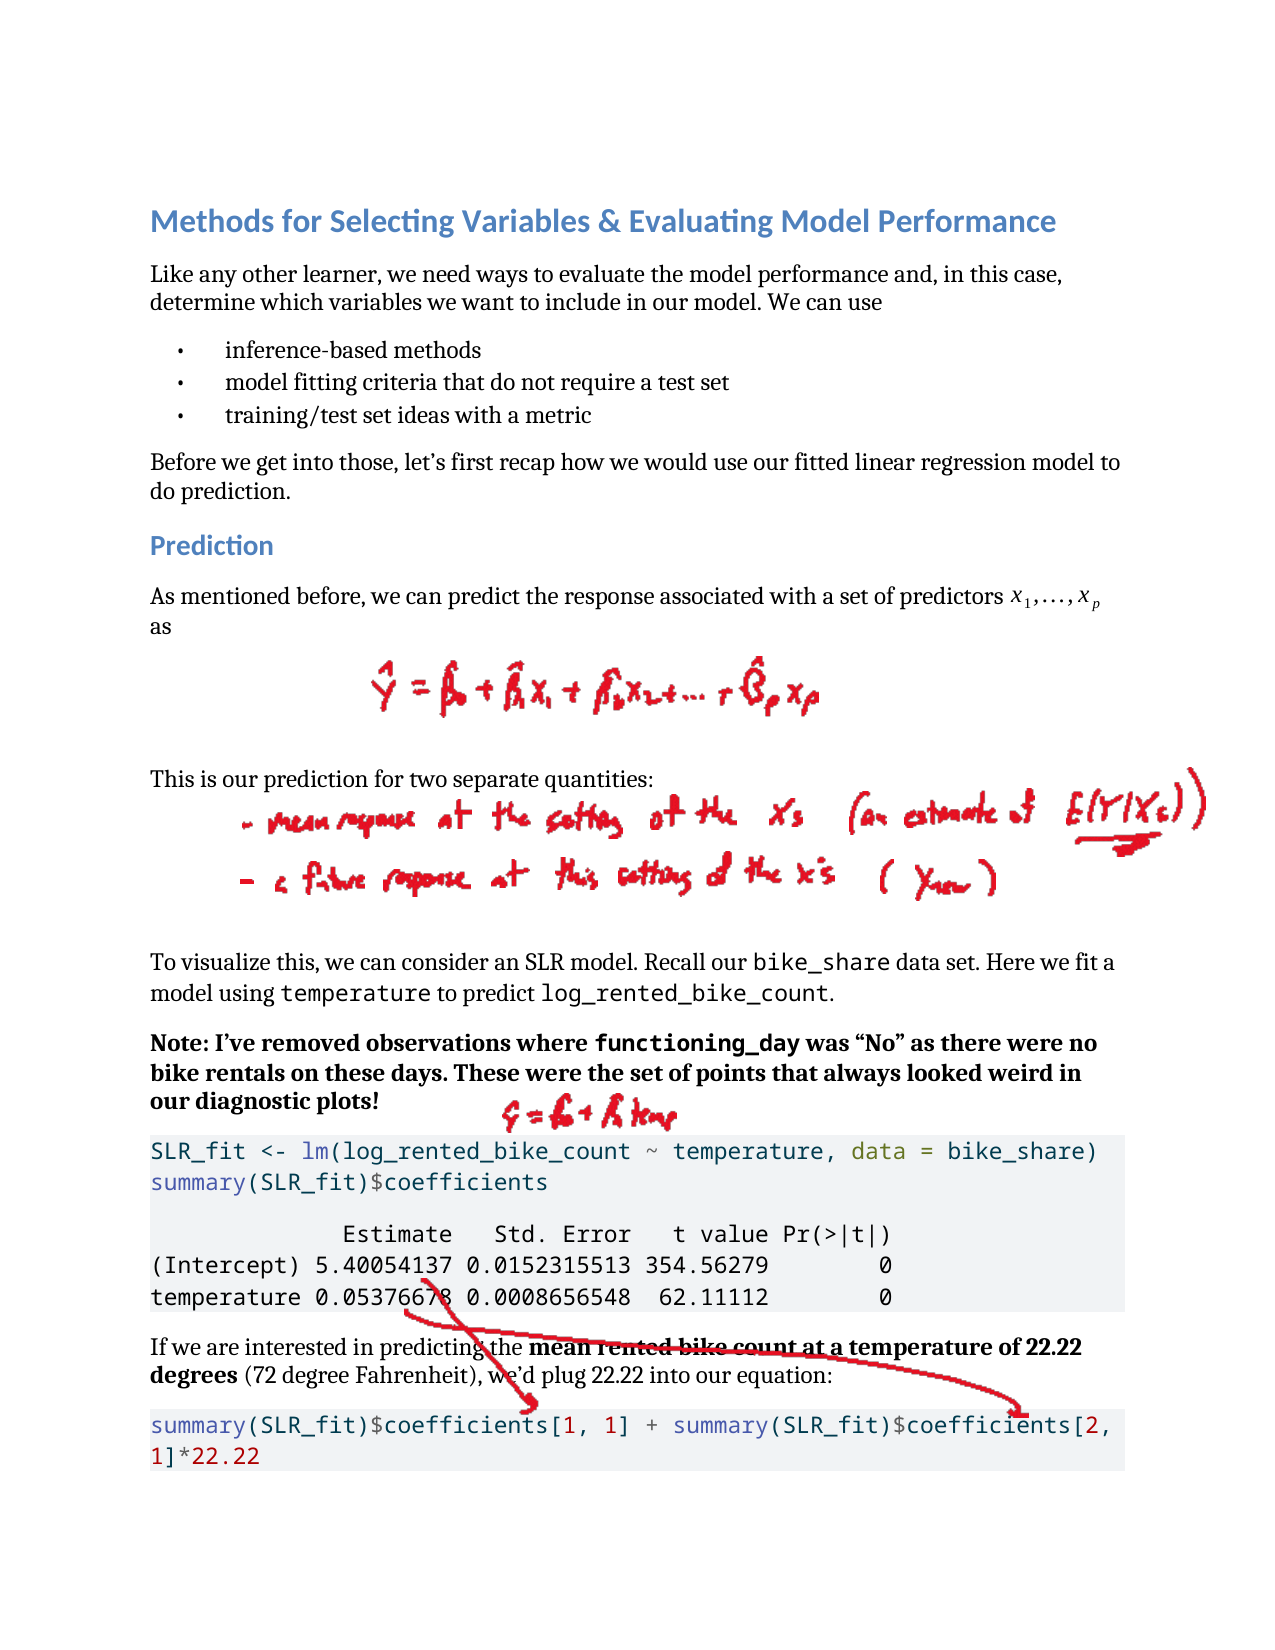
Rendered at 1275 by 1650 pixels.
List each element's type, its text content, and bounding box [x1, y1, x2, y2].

picture [242, 811, 415, 839]
text SLR_fit <- lm(log_rented_bike_count ~ temperature, data = bike_share) summary(SLR_fit)$coefficients [549, 1135, 1125, 1197]
picture [849, 791, 887, 835]
picture [275, 861, 365, 895]
text summary(SLR_fit)$coefficients[1, 1] + summary(SLR_fit)$coefficients[2, 1]*22.22 [260, 1409, 1125, 1471]
picture [650, 794, 737, 830]
picture [502, 1093, 677, 1133]
text Like any other learner, we need ways to evaluate the model performance and, in this case, determine which variables we want to include in our model. We can use [150, 259, 1125, 317]
text If we are interested in predicting the mean rented bike count at a temperature of 22.22 degrees (72 degree Fahrenheit), we’d plug 22.22 into our equation: [150, 1333, 404, 1390]
picture [1066, 767, 1206, 857]
text Estimate Std. Error t value Pr(>|t|) (Intercept) 5.40054137 0.0152315513 354.56279 0 temperature 0.05376678 0.0008656548 62.11112 0 [150, 1218, 1125, 1312]
subtitle Prediction [150, 527, 1125, 562]
subtitle Methods for Selecting Variables & Evaluating Model Performance [150, 200, 1125, 241]
text Note: I’ve removed observations where functioning_day was “No” as there were no bike rentals on these days. These were the set of points that always looked weird in our diagnostic plots! [150, 1027, 1125, 1116]
text This is our prediction for two separate quantities: [150, 765, 1125, 793]
picture [491, 859, 530, 888]
picture [904, 788, 1035, 828]
text Before we get into those, let’s first recap how we would use our fitted linear regression model to do prediction. [150, 448, 1125, 506]
picture [404, 1278, 1029, 1437]
picture [438, 799, 472, 829]
list training/test set ideas with a metric [175, 401, 1125, 429]
text As mentioned before, we can predict the response associated with a set of predictors as [150, 581, 1125, 641]
picture [371, 656, 819, 718]
picture [618, 851, 835, 897]
picture [769, 798, 803, 827]
picture [915, 859, 996, 901]
picture [383, 869, 471, 897]
picture [880, 859, 894, 894]
list model fitting criteria that do not require a test set [175, 368, 1125, 397]
text To visualize this, we can consider an SLR model. Recall our bike_share data set. Here we fit a model using temperature to predict log_rented_bike_count. [150, 946, 1125, 1008]
picture [555, 857, 598, 890]
list inference-based methods [175, 336, 1125, 364]
picture [240, 879, 254, 884]
picture [492, 801, 623, 839]
